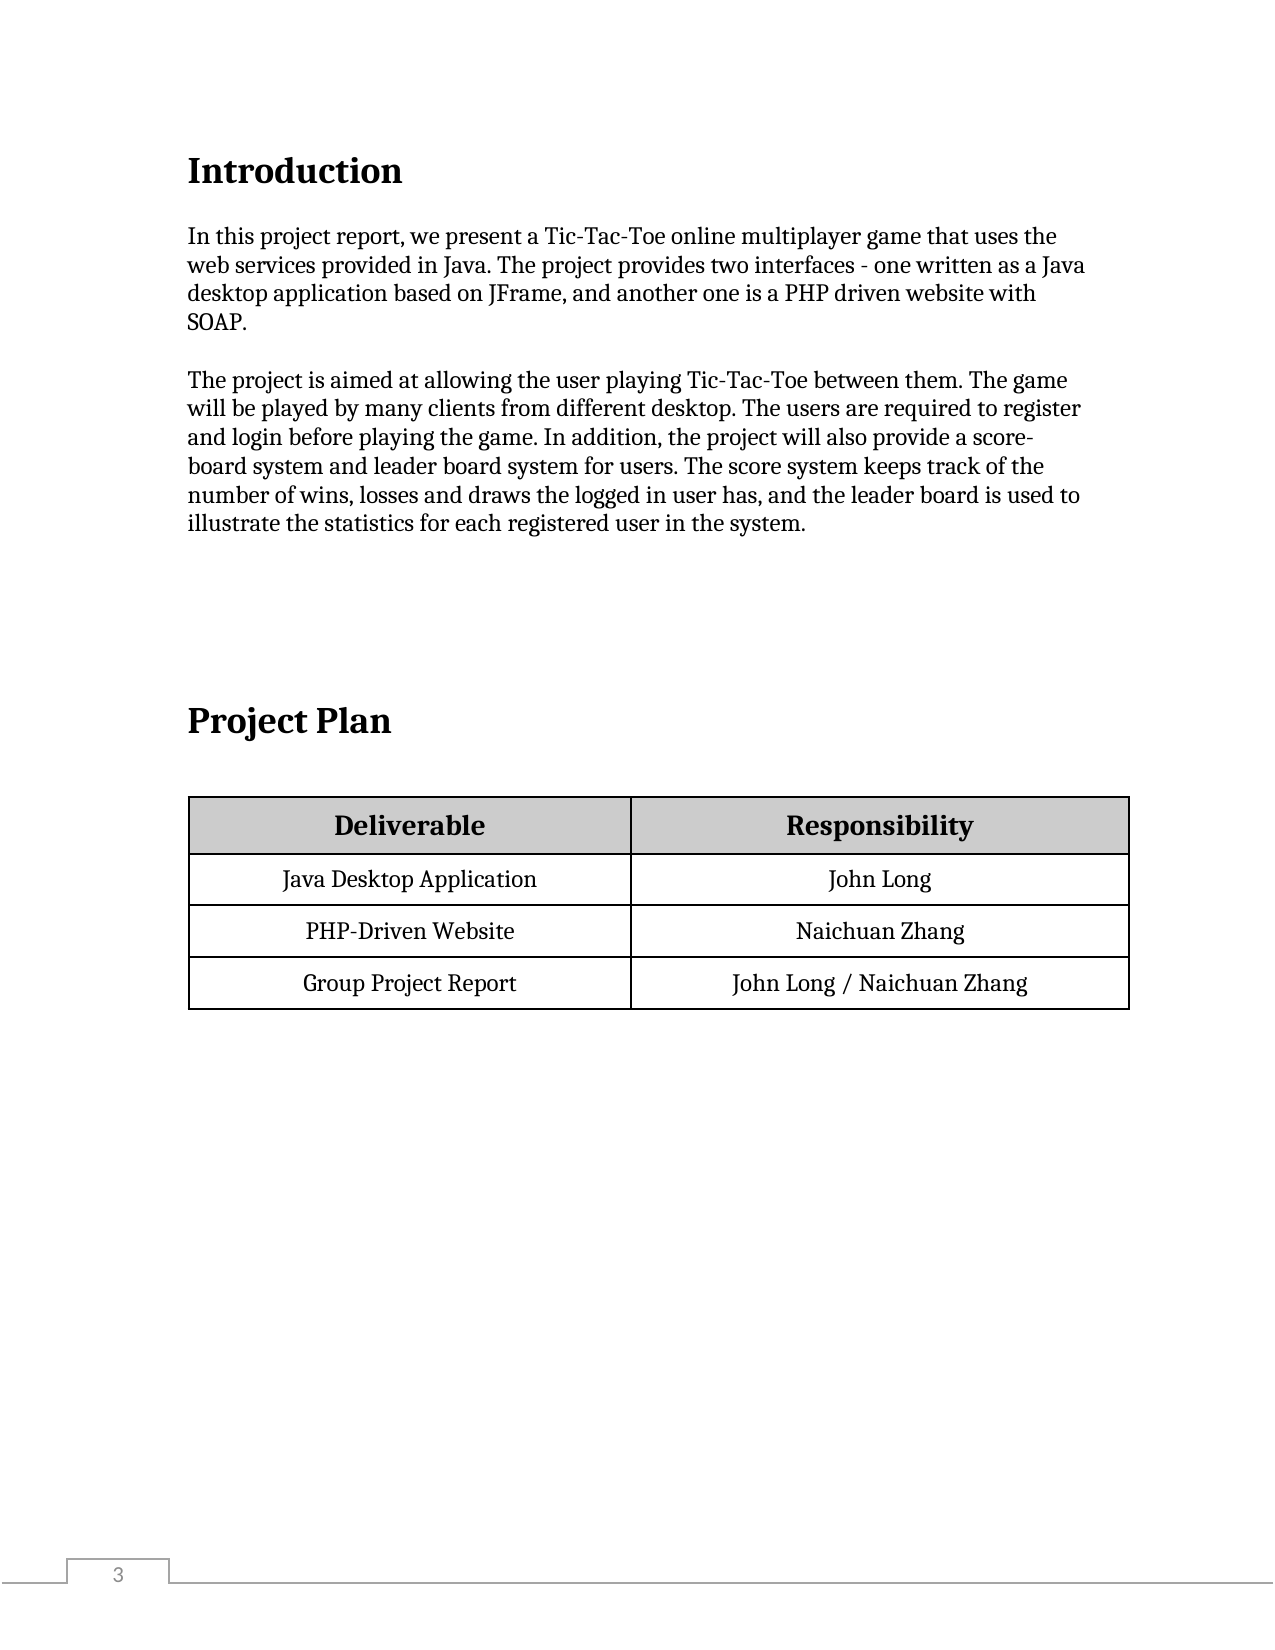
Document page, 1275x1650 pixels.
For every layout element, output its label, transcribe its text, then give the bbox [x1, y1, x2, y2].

table_header Responsibility [632, 798, 1128, 853]
text The project is aimed at allowing the user playing Tic-Tac-Toe between them. The game will be played by many clients from different desktop. The users are required to register and login before playing the game. In addition, the project will also provide a score- board system and leader board system for users. The score system keeps track of the number of wins, losses and draws the logged in user has, and the leader board is used to illustrate the statistics for each registered user in the system. [187, 366, 1087, 538]
table_cell John Long [632, 855, 1128, 904]
table_cell Group Project Report [190, 958, 630, 1008]
table_cell John Long / Naichuan Zhang [632, 958, 1128, 1008]
table_header Deliverable [190, 798, 630, 853]
text In this project report, we present a Tic-Tac-Toe online multiplayer game that uses the web services provided in Java. The project provides two interfaces - one written as a Java desktop application based on JFrame, and another one is a PHP driven website with SOAP. [187, 222, 1087, 337]
text Introduction [187, 150, 1087, 193]
table_cell PHP-Driven Website [190, 906, 630, 956]
table_cell Naichuan Zhang [632, 906, 1128, 956]
table_cell Java Desktop Application [190, 855, 630, 904]
text Project Plan [187, 699, 1087, 742]
